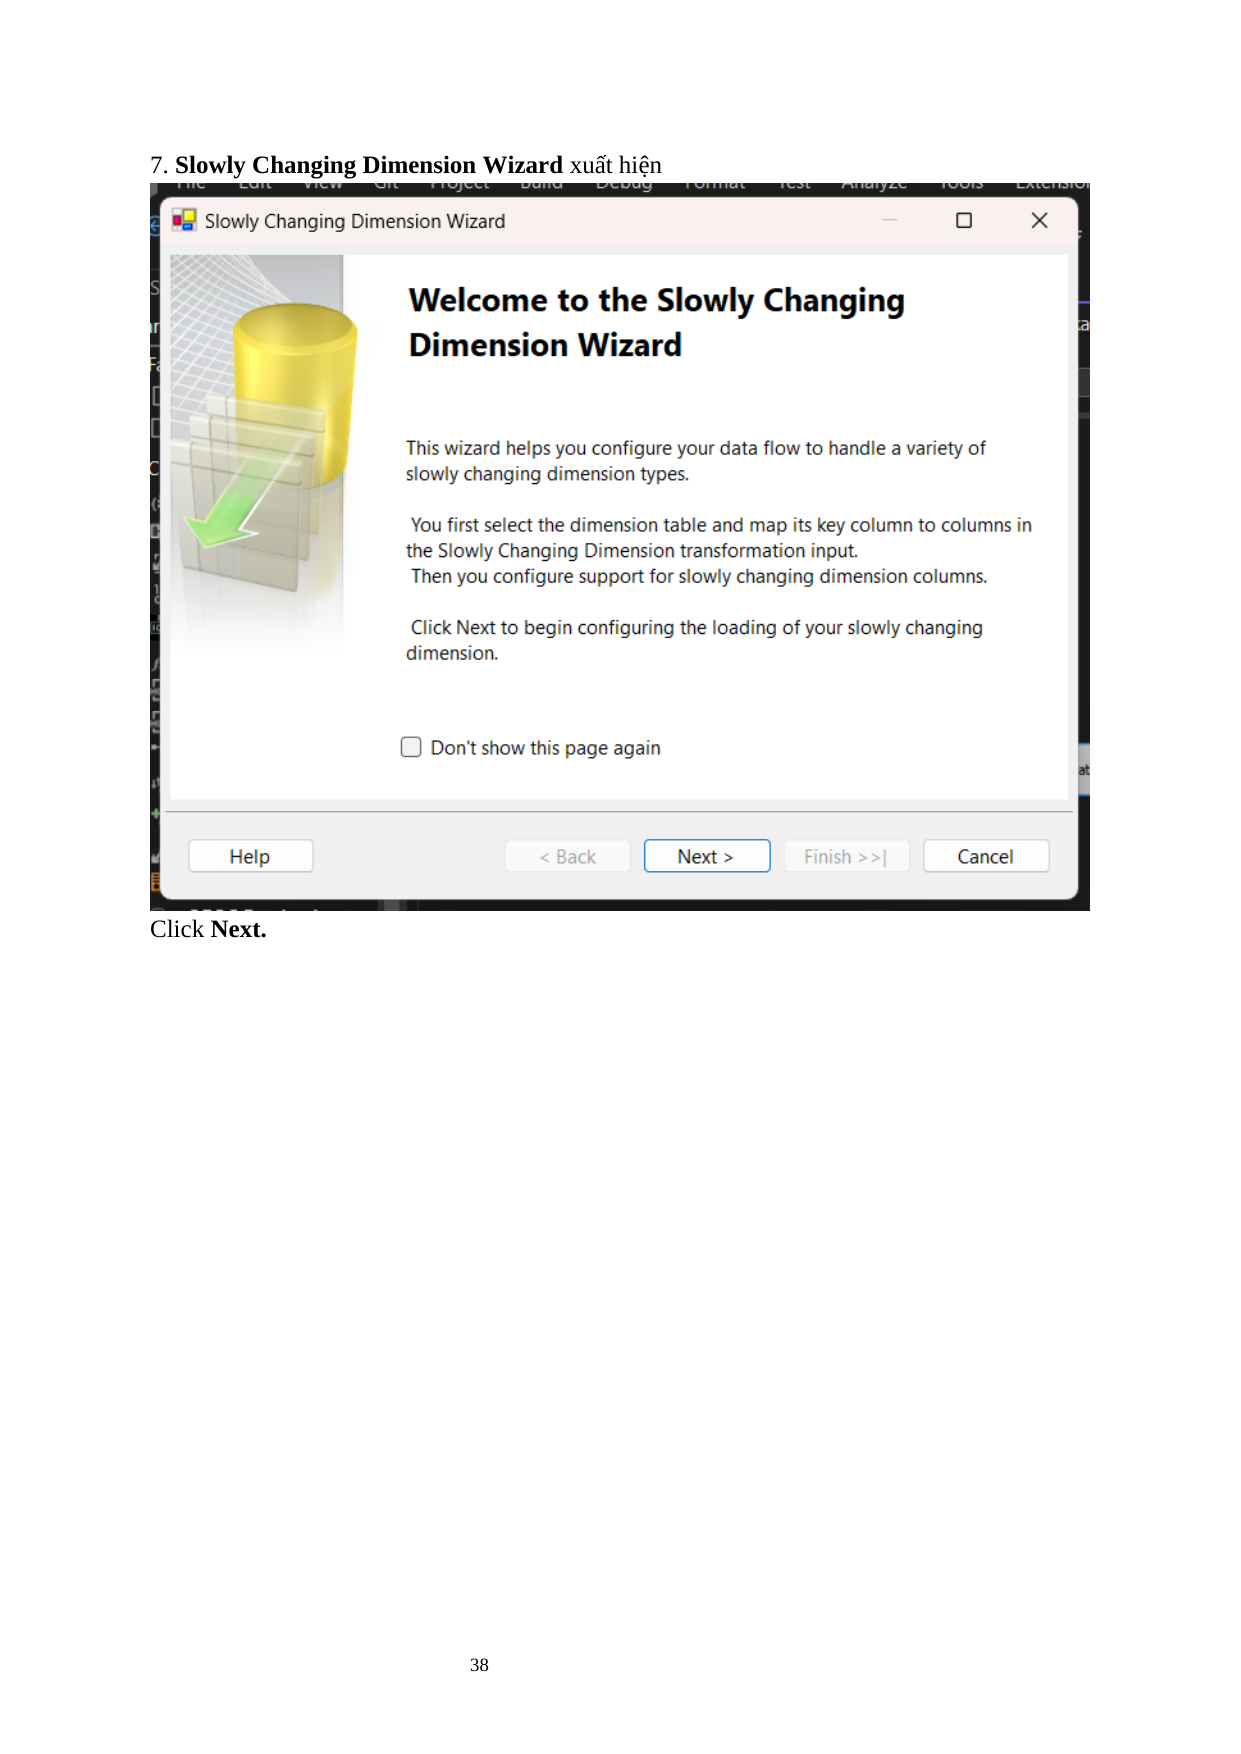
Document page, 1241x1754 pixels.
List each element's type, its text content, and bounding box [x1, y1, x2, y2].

text Click Next. [150, 914, 1090, 943]
text 7. Slowly Changing Dimension Wizard xuất hiện [150, 150, 1090, 179]
picture [150, 183, 1090, 911]
